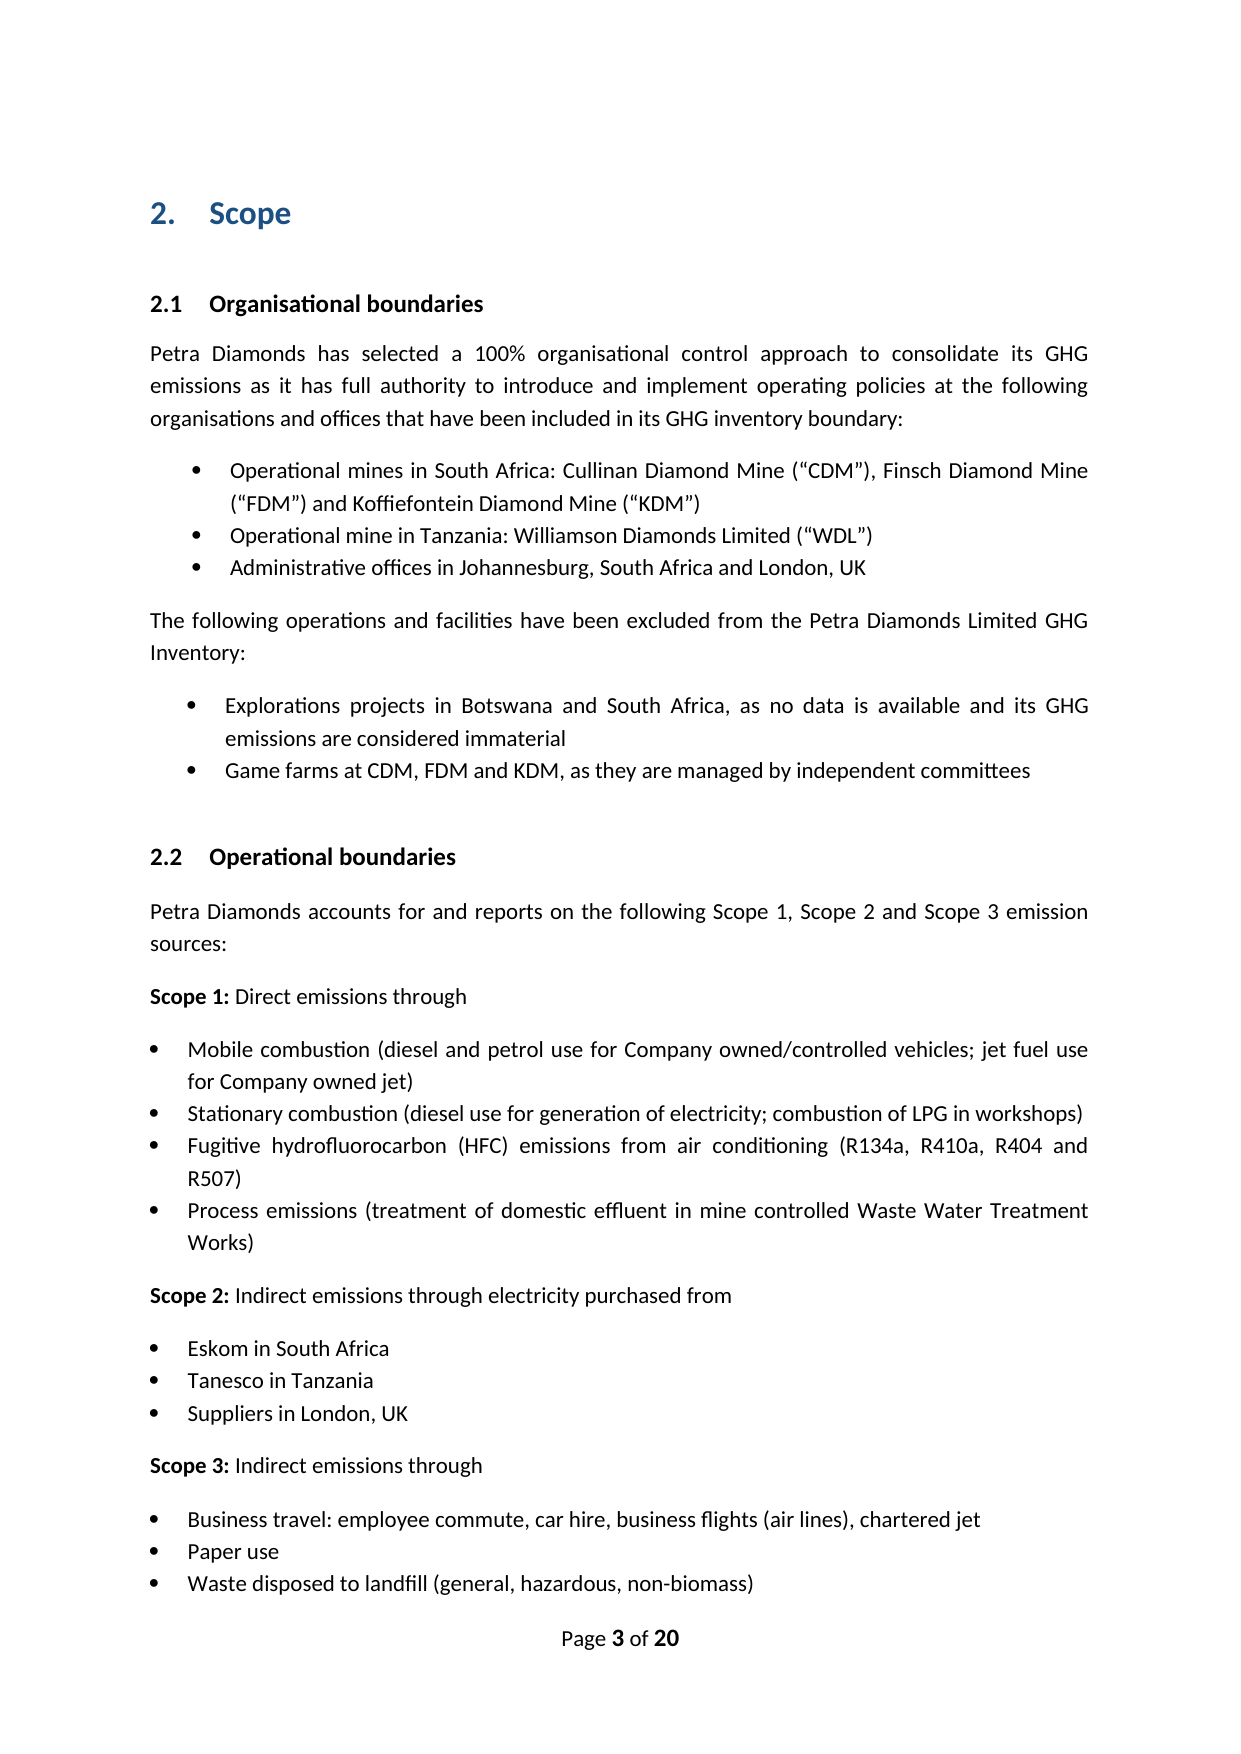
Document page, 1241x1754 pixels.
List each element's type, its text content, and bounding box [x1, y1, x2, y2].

list Operational mine in Tanzania: Williamson Diamonds Limited (“WDL”) [192, 521, 1090, 549]
text Scope 3: Indirect emissions through [150, 1452, 1090, 1480]
list Operational mines in South Africa: Cullinan Diamond Mine (“CDM”), Finsch Diamond Mine (“FDM”) and Koffiefontein Diamond Mine (“KDM”) [192, 457, 1090, 517]
list Game farms at CDM, FDM and KDM, as they are managed by independent committees [187, 756, 1090, 784]
list Administrative offices in Johannesburg, South Africa and London, UK [192, 553, 1090, 581]
text Petra Diamonds accounts for and reports on the following Scope 1, Scope 2 and Scope 3 emission sources: [150, 897, 1090, 957]
list Paper use [150, 1537, 1090, 1565]
list Suppliers in London, UK [150, 1399, 1090, 1427]
text Scope 2: Indirect emissions through electricity purchased from [150, 1281, 1090, 1309]
list Explorations projects in Botswana and South Africa, as no data is available and its GHG emissions are considered immaterial [187, 691, 1090, 752]
text 2.1 Organisational boundaries [150, 288, 1090, 318]
text Scope 1: Direct emissions through [150, 982, 1090, 1010]
text Petra Diamonds has selected a 100% organisational control approach to consolidate its GHG emissions as it has full authority to introduce and implement operating policies at the following organisations and offices that have been included in its GHG inventory boundary: [150, 339, 1090, 432]
text 2.2 Operational boundaries [150, 841, 1090, 872]
text The following operations and facilities have been excluded from the Petra Diamonds Limited GHG Inventory: [150, 606, 1090, 666]
list Process emissions (treatment of domestic effluent in mine controlled Waste Water Treatment Works) [150, 1196, 1090, 1256]
list Mobile combustion (diesel and petrol use for Company owned/controlled vehicles; jet fuel use for Company owned jet) [150, 1035, 1090, 1095]
list Tanesco in Tanzania [150, 1366, 1090, 1394]
list Waste disposed to landfill (general, hazardous, non-biomass) [150, 1569, 1090, 1597]
list Business travel: employee commute, car hire, business flights (air lines), chartered jet [150, 1505, 1090, 1533]
list Fugitive hydrofluorocarbon (HFC) emissions from air conditioning (R134a, R410a, R404 and R507) [150, 1132, 1090, 1192]
subtitle 2. Scope [150, 192, 1090, 232]
list Stationary combustion (diesel use for generation of electricity; combustion of LPG in workshops) [150, 1099, 1090, 1127]
list Eskom in South Africa [150, 1334, 1090, 1362]
